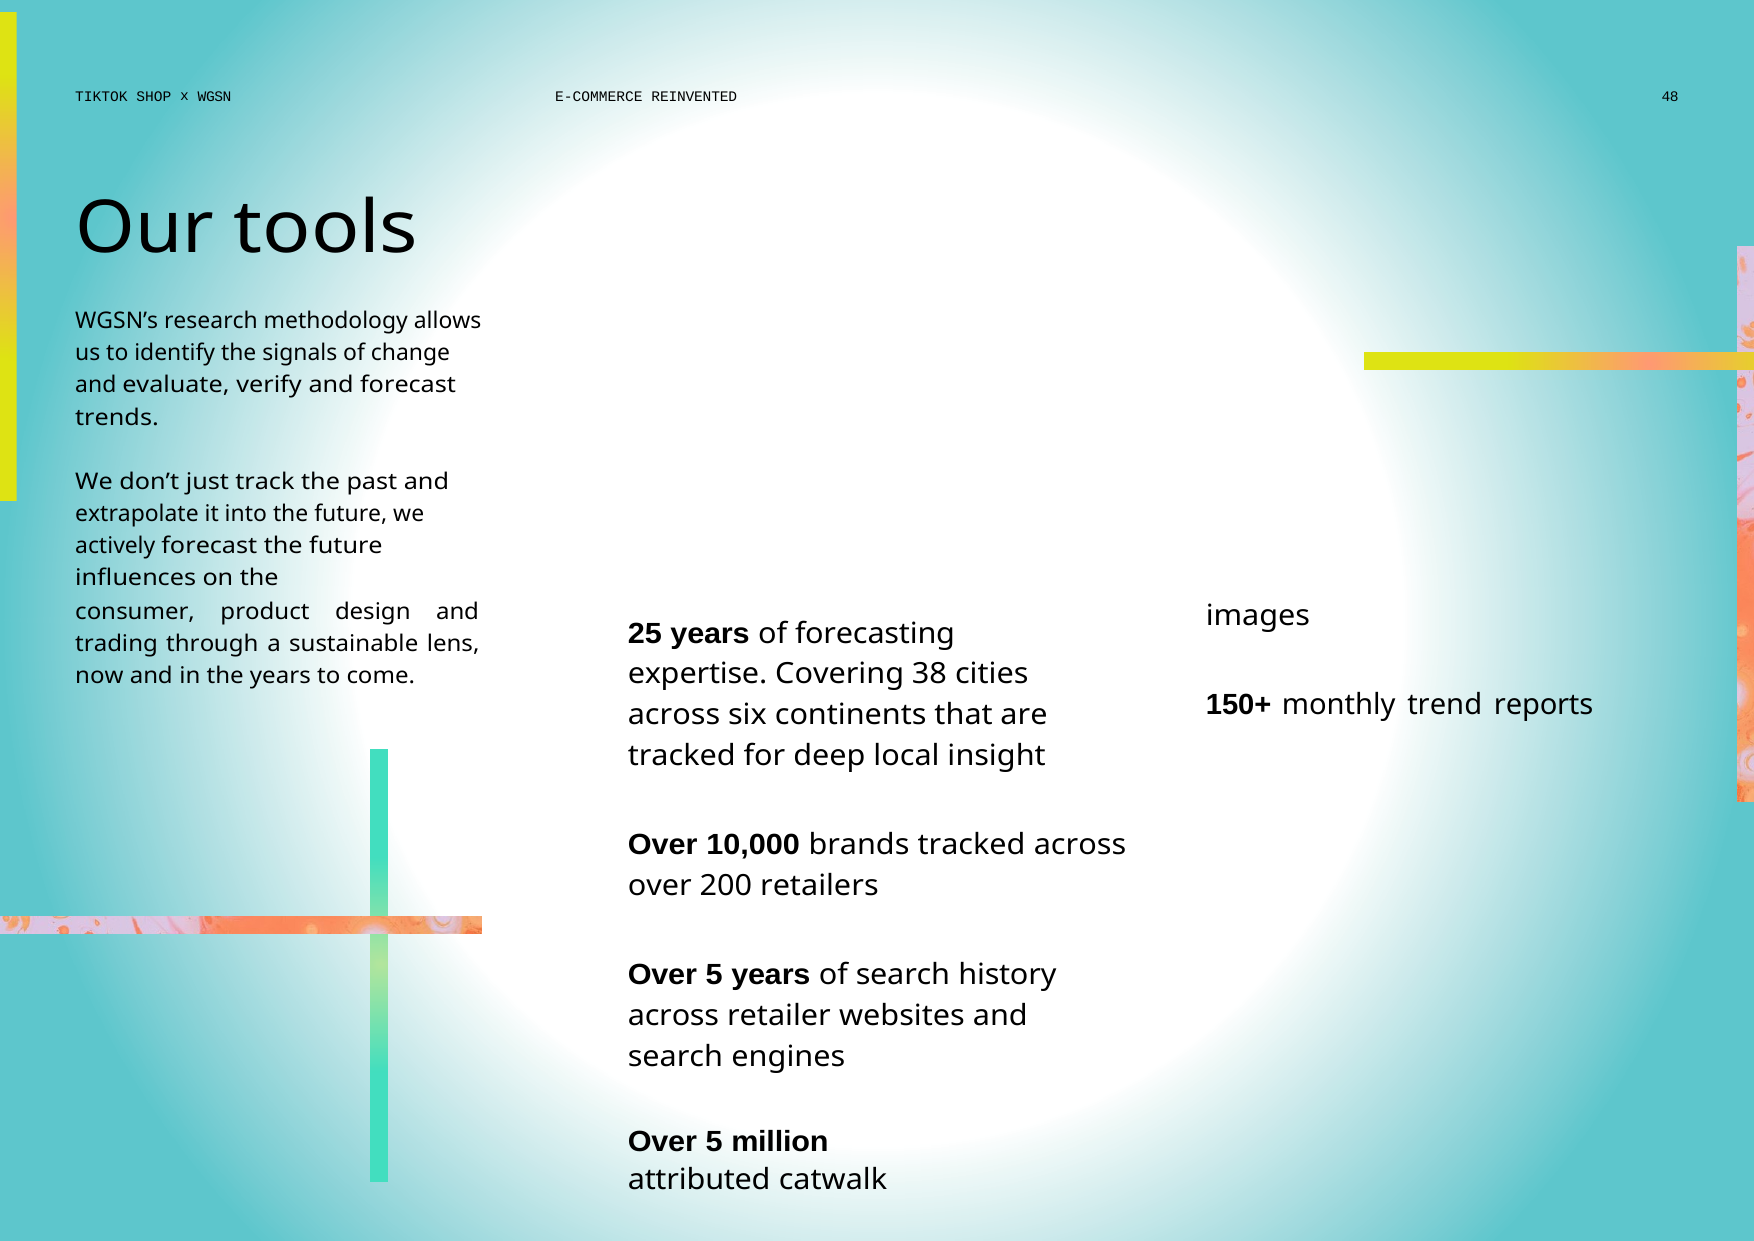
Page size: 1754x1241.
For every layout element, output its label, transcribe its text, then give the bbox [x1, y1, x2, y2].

text Over 5 million attributed catwalk images [628, 1124, 956, 1198]
text 25 years of forecasting expertise. Covering 38 cities across six continents that are tracked for deep local insight [628, 612, 1099, 774]
subtitle Our tools [75, 174, 1754, 273]
text TIKTOK SHOP x WGSN E-COMMERCE REINVENTED 48 [75, 88, 1754, 106]
text WGSN’s research methodology allows us to identify the signals of change and evaluate, verify and forecast trends. [75, 304, 490, 432]
text Over 10,000 brands tracked across over 200 retailers [628, 823, 1126, 904]
text Over 5 million attributed catwalk images [1206, 594, 1584, 634]
text Over 5 years of search history across retailer websites and search engines [628, 953, 1126, 1074]
picture [0, 0, 1754, 1241]
text We don’t just track the past and extrapolate it into the future, we actively forecast the future influences on the [75, 464, 490, 592]
text consumer, product design and trading through a sustainable lens, now and in the years to come. [75, 594, 479, 690]
text 150+ monthly trend reports [1206, 683, 1754, 723]
